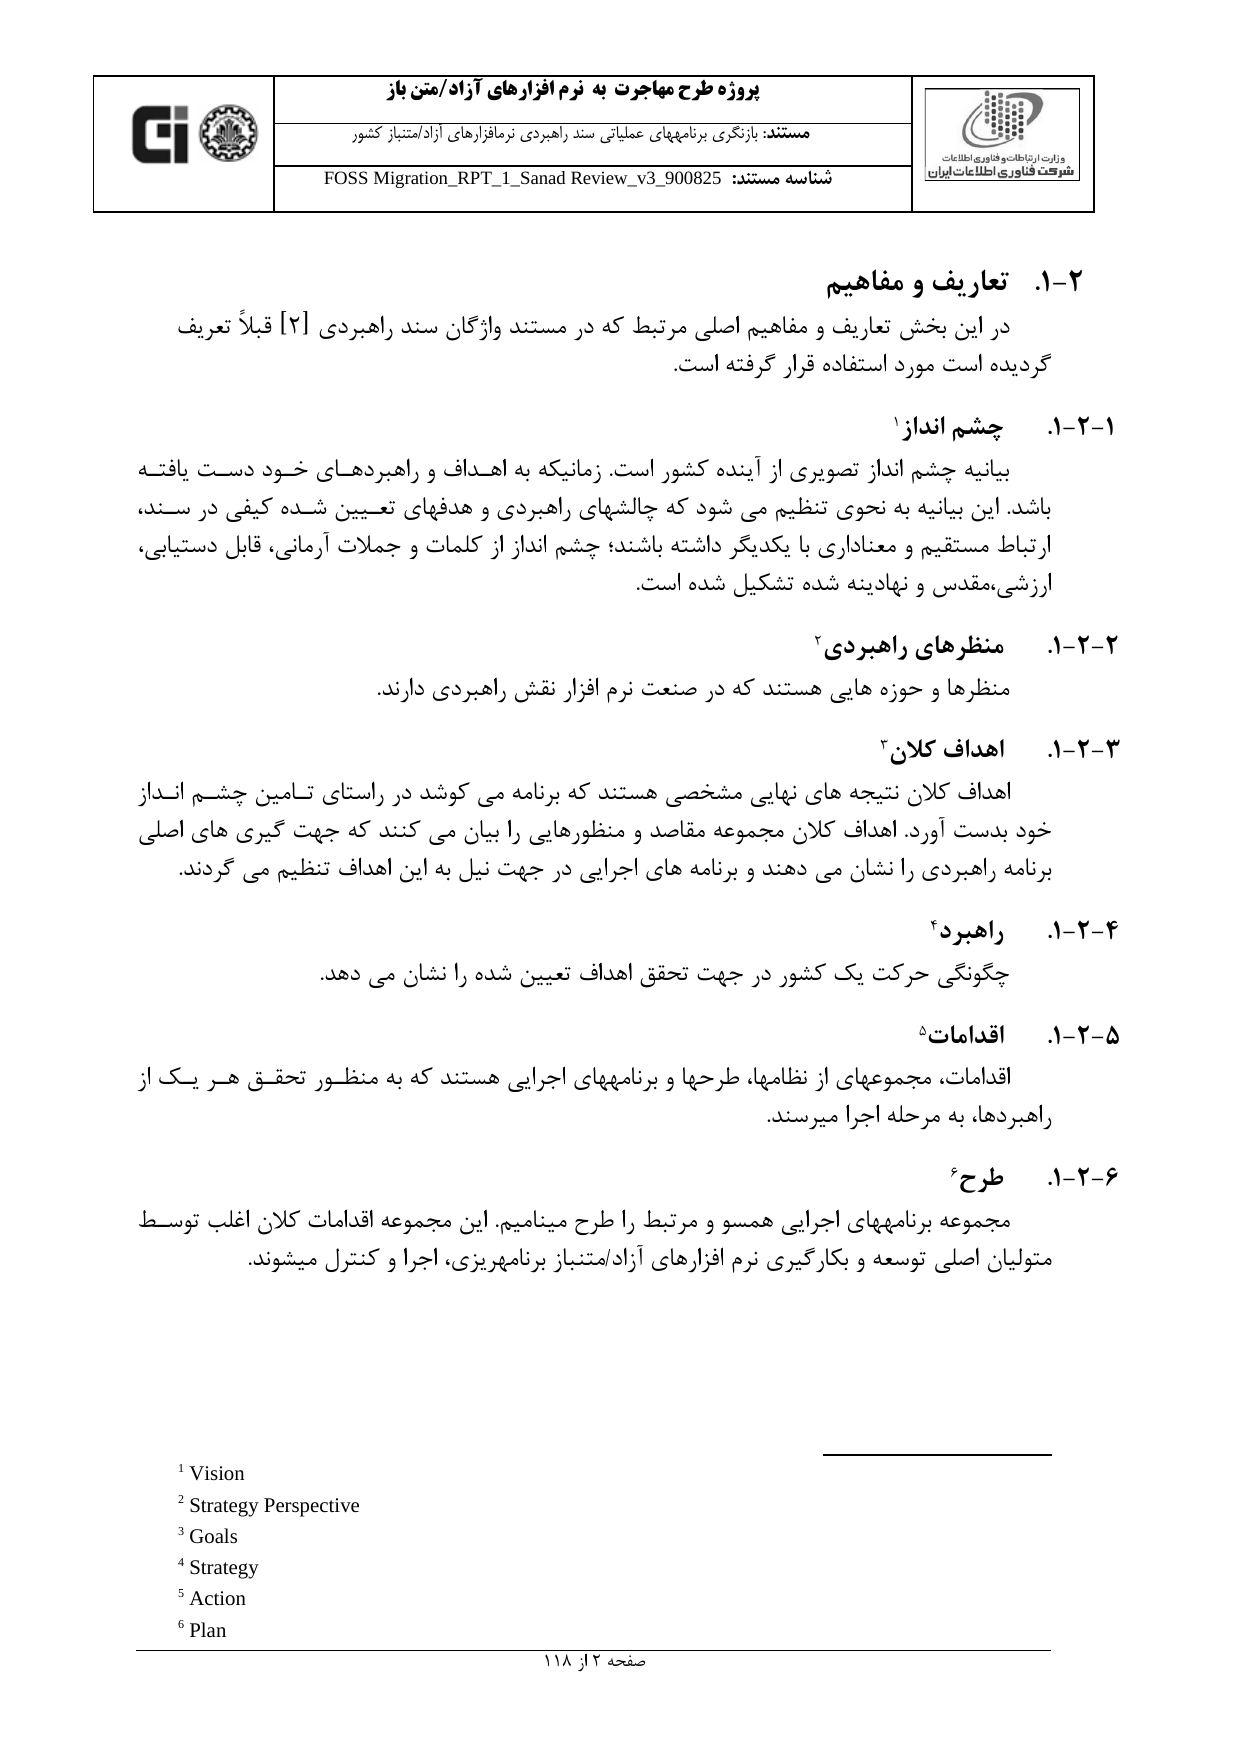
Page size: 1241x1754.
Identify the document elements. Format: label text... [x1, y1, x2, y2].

text منظرها و حوزه هایی هستند که در صنعت نرم افزار نقش راهبردی دارند. [136, 676, 1051, 705]
subtitle اقدامات [136, 1024, 1046, 1053]
text بیانیه چشم انداز تصویری از آینده کشور است. زمانیکه به اهداف و راهبردهای خود دست یافته باشد. این بیانیه به نحوی تنظیم می شود که چالشهای راهبردی و هدفهای تعیین شده کیفی در سند، ارتباط مستقیم و معناداری با یکدیگر داشته باشند؛ چشم انداز از کلمات و جملات آرمانی، قابل دستیابی، ارزشی،مقدس و نهادینه شده تشکیل شده است. [136, 457, 1051, 600]
text در این بخش تعاریف و مفاهیم اصلی مرتبط که در مستند واژگان سند راهبردی ‏[2] قبلاً تعریف گردیده است مورد استفاده قرار گرفته است. [136, 315, 1051, 382]
text چگونگی حرکت یک کشور در جهت تحقق اهداف تعیین شده را نشان می دهد. [136, 961, 1051, 990]
subtitle طرح [136, 1166, 1046, 1196]
subtitle چشم انداز [136, 416, 1046, 445]
subtitle اهداف کلان [136, 739, 1046, 768]
subtitle منظرهای راهبردی [136, 634, 1046, 663]
text مجموعه برنامههای اجرایی همسو و مرتبط را طرح مینامیم. این مجموعه اقدامات كلان اغلب توسط متوليان اصلي توسعه و بكارگيري نرم افزارهای آزاد/متنباز برنامهريزي، اجرا و كنترل ميشوند. [136, 1208, 1051, 1275]
text اهداف كلان نتيجه هاي نهايي مشخصی هستند كه برنامه مي كوشد در راستای تامين چشم انداز خود بدست آورد. اهداف كلان مجموعه مقاصد و منظورهايي را بیان می کنند كه جهت گیری های اصلي برنامه راهبردي را نشان مي دهند و برنامه های اجرايي در جهت نيل به این اهداف تنظيم مي گردند. [136, 780, 1051, 885]
subtitle راهبرد [136, 919, 1046, 948]
text اقدامات، مجموعهاي از نظامها، طرحها و برنامههاي اجرايي هستند كه به منظور تحقق هر يك از راهبردها، به مرحله اجرا میرسند. [136, 1066, 1051, 1133]
subtitle تعاریف و مفاهیم [136, 269, 1033, 302]
